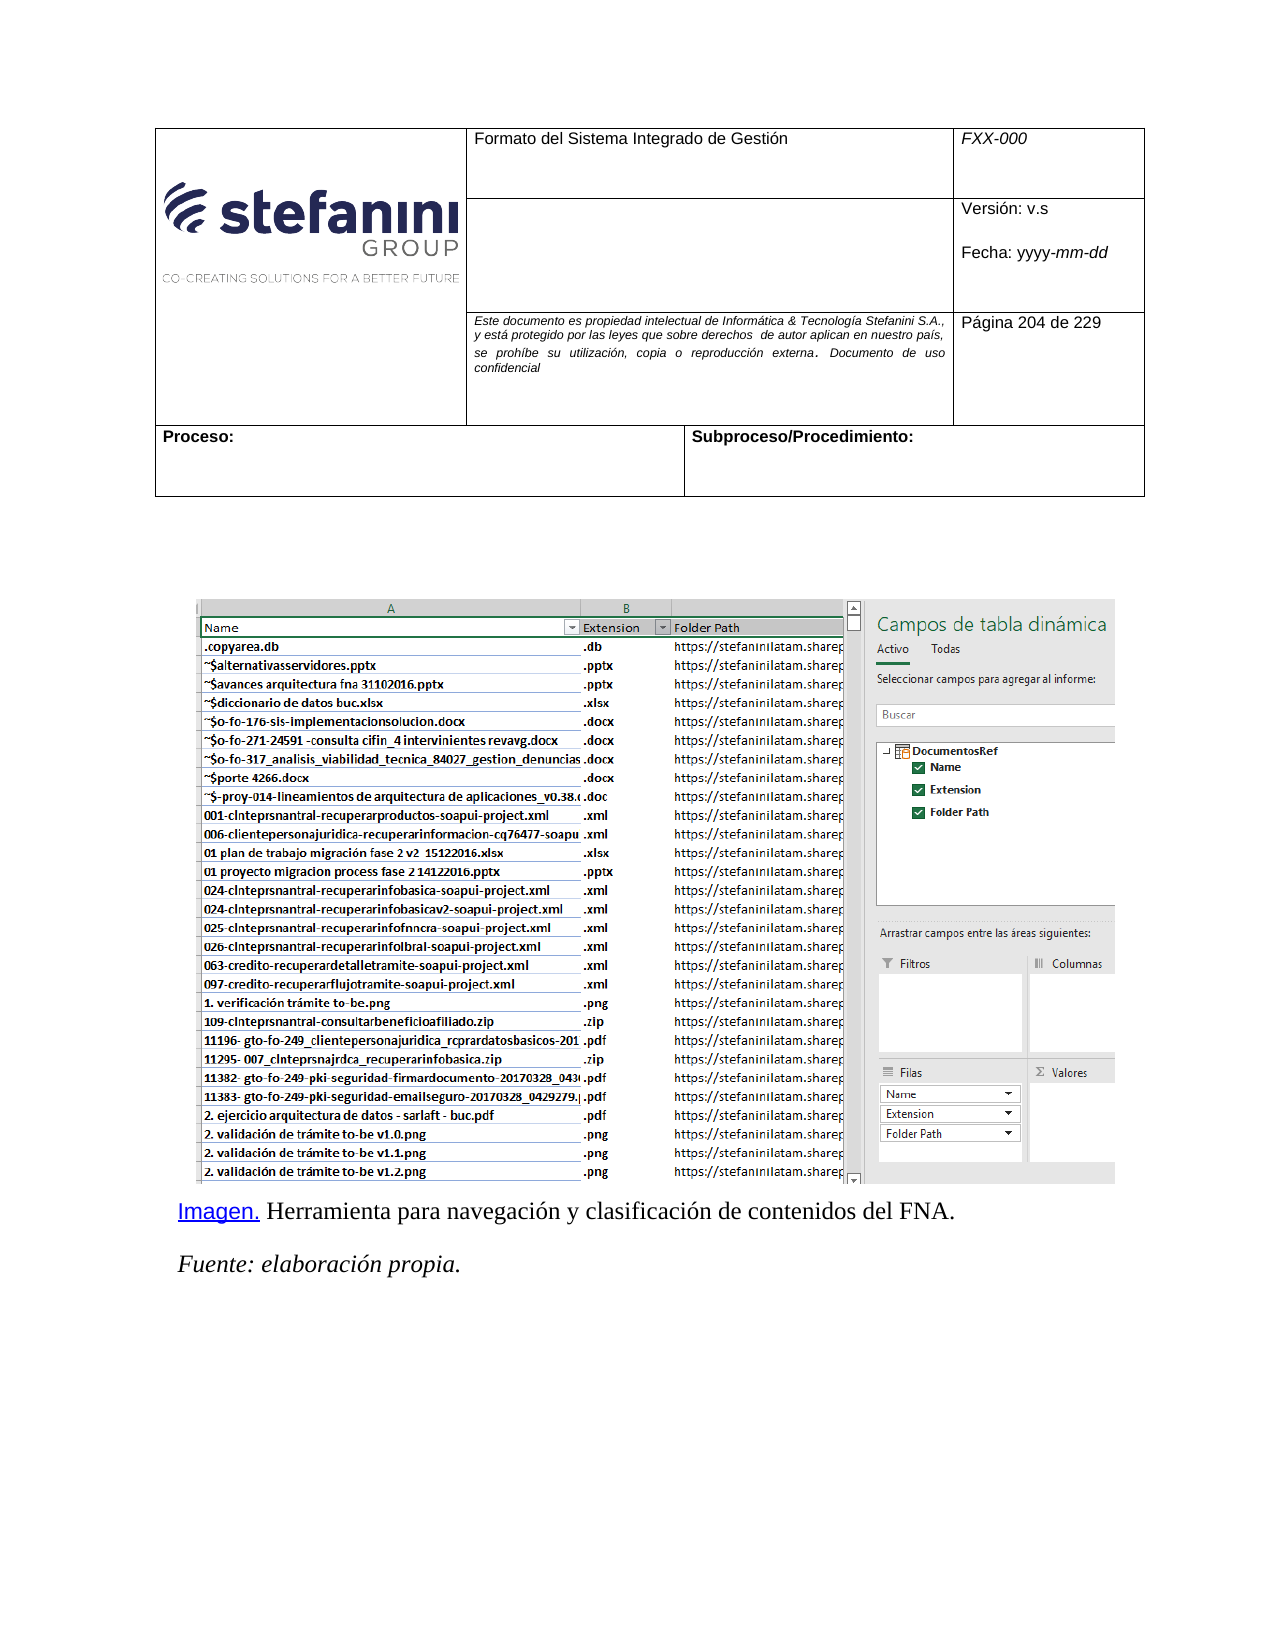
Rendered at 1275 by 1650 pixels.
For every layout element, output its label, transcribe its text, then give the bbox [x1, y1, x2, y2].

picture [196, 599, 1115, 1184]
text Fuente: elaboración propia. [177, 1249, 1098, 1278]
picture [162, 182, 460, 286]
text Imagen. Herramienta para navegación y clasificación de contenidos del FNA. [177, 1196, 1098, 1224]
